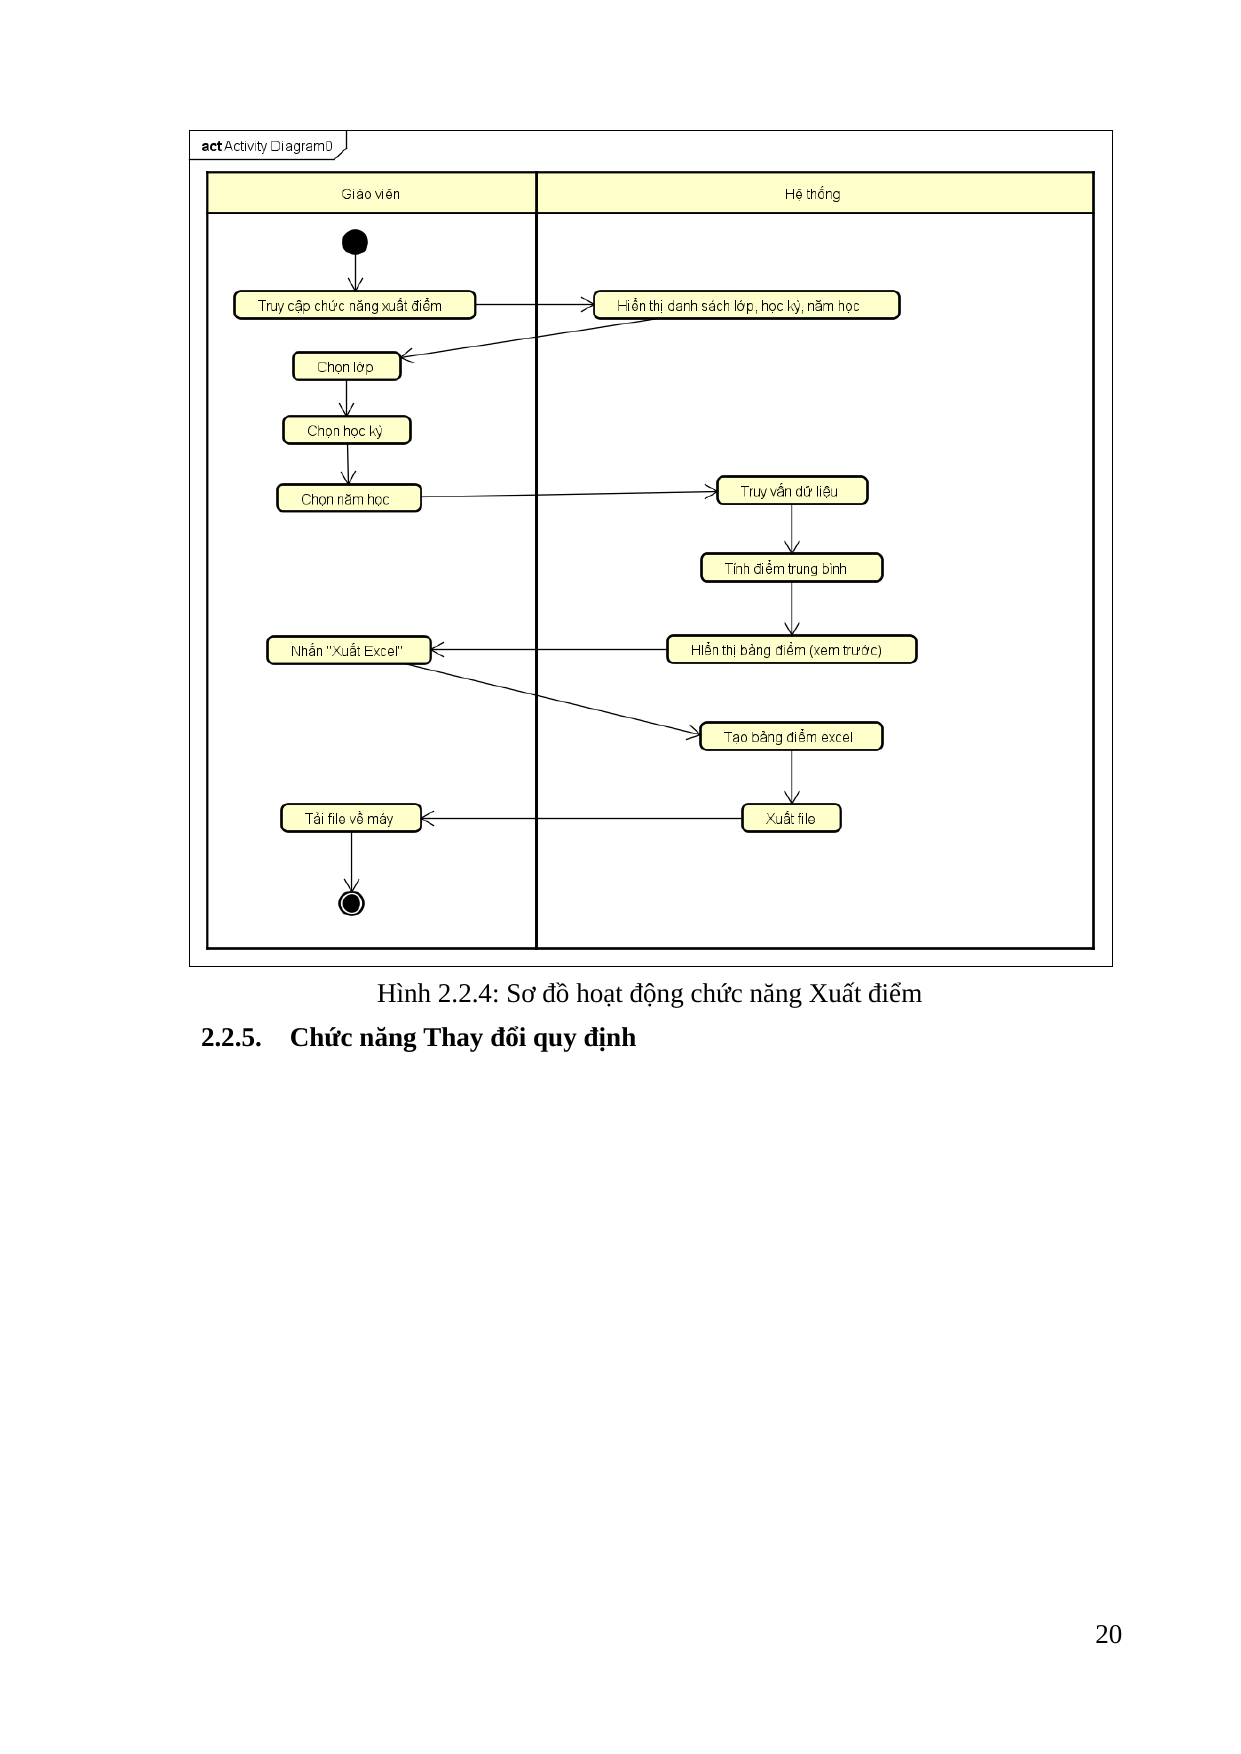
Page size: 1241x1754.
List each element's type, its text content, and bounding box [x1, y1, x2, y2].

picture [177, 118, 1123, 978]
subtitle Chức năng Thay đổi quy định [201, 1021, 1122, 1052]
text Hình 2.2.4: Sơ đồ hoạt động chức năng Xuất điểm [177, 978, 1122, 1009]
